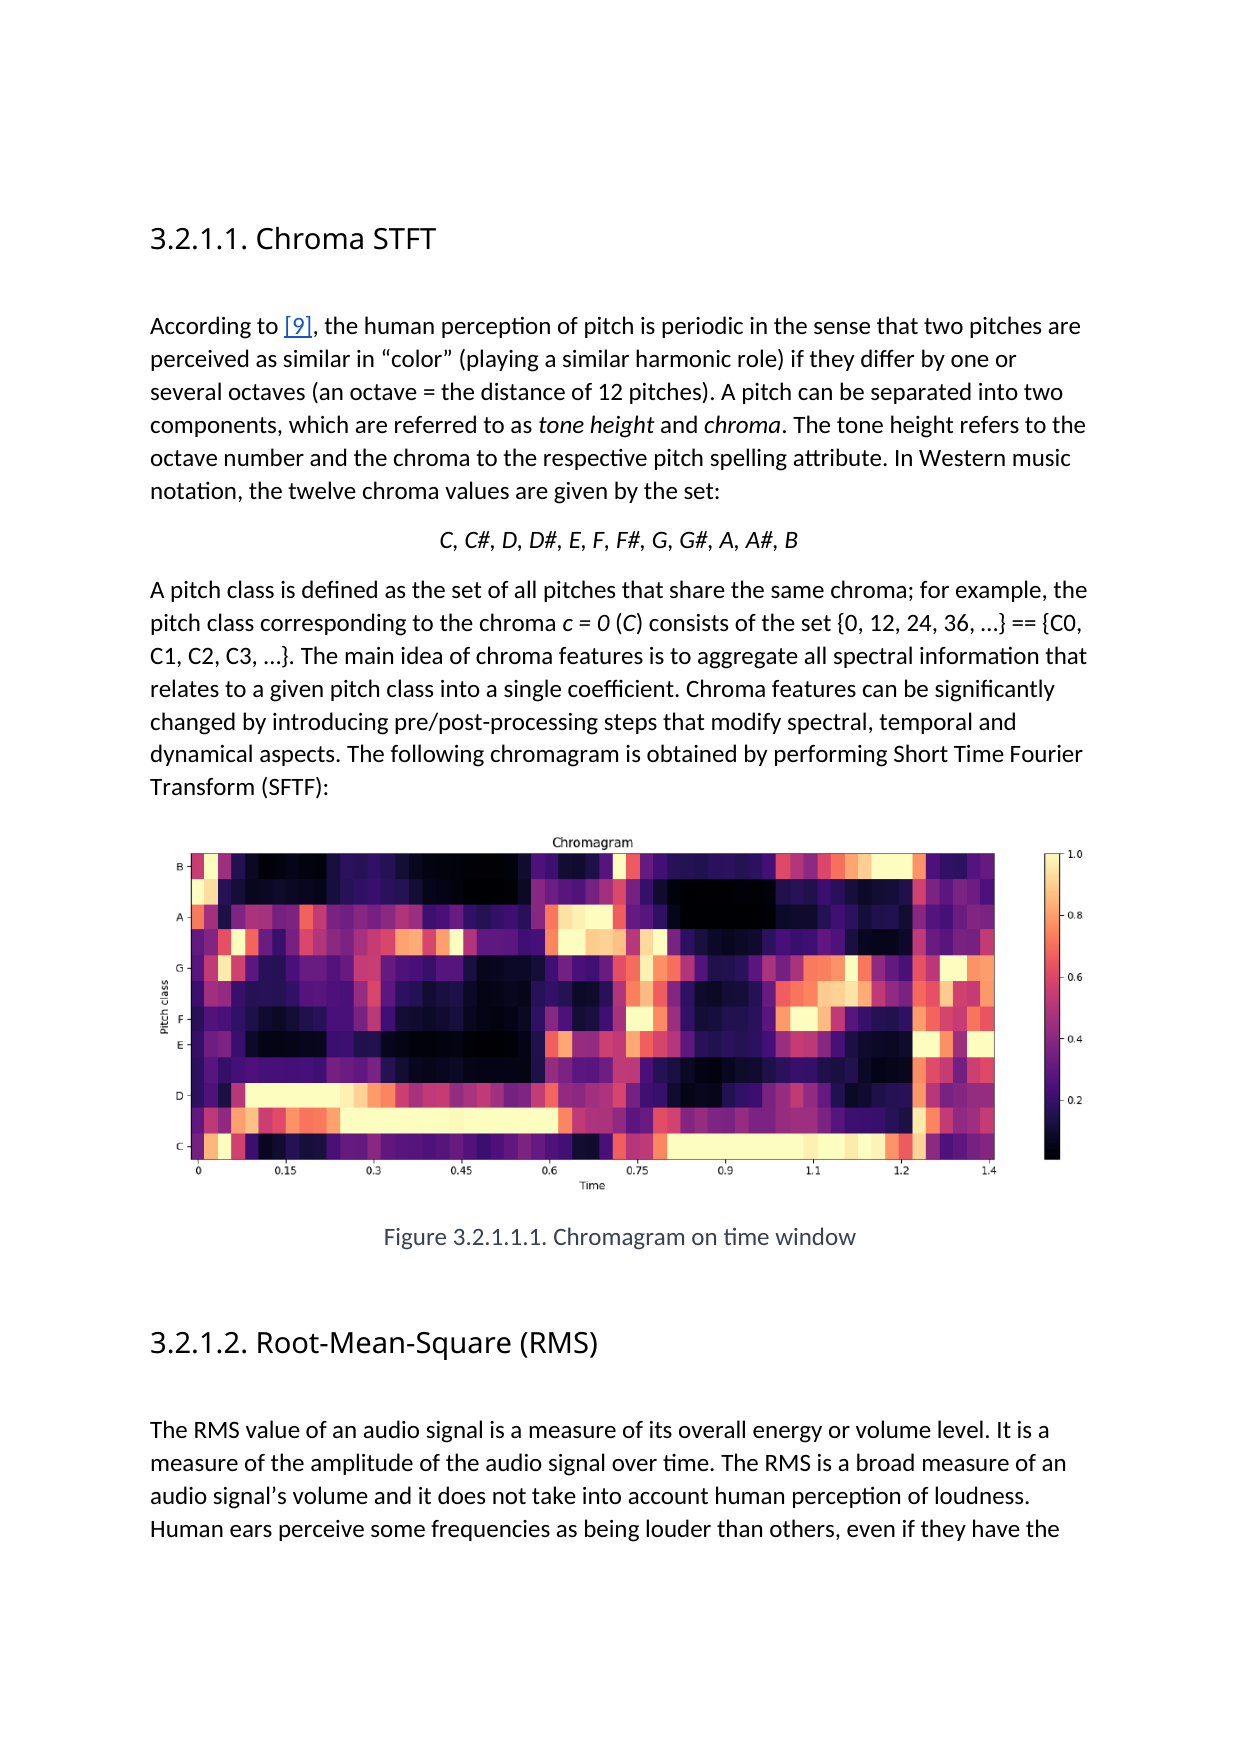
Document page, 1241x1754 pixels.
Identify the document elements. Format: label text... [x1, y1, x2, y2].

text According to [9], the human perception of pitch is periodic in the sense that two pitches are perceived as similar in “color” (playing a similar harmonic role) if they differ by one or several octaves (an octave = the distance of 12 pitches). A pitch can be separated into two components, which are referred to as tone height and chroma. The tone height refers to the octave number and the chroma to the respective pitch spelling attribute. In Western music notation, the twelve chroma values are given by the set: [150, 310, 1090, 505]
picture [150, 821, 1091, 1203]
text C, C#, D, D#, E, F, F#, G, G#, A, A#, B [150, 524, 1090, 555]
text Figure 3.2.1.1.1. Chromagram on time window [150, 1221, 1090, 1252]
subtitle 3.2.1.1. Chroma STFT [150, 218, 1090, 258]
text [150, 1414, 1090, 1544]
subtitle 3.2.1.2. Root-Mean-Square (RMS) [150, 1322, 1090, 1362]
text A pitch class is defined as the set of all pitches that share the same chroma; for example, the pitch class corresponding to the chroma c = 0 (C) consists of the set {0, 12, 24, 36, …} == {C0, C1, C2, C3, …}. The main idea of chroma features is to aggregate all spectral information that relates to a given pitch class into a single coefficient. Chroma features can be significantly changed by introducing pre/post-processing steps that modify spectral, temporal and dynamical aspects. The following chromagram is obtained by performing Short Time Fourier Transform (SFTF): [150, 574, 1090, 802]
